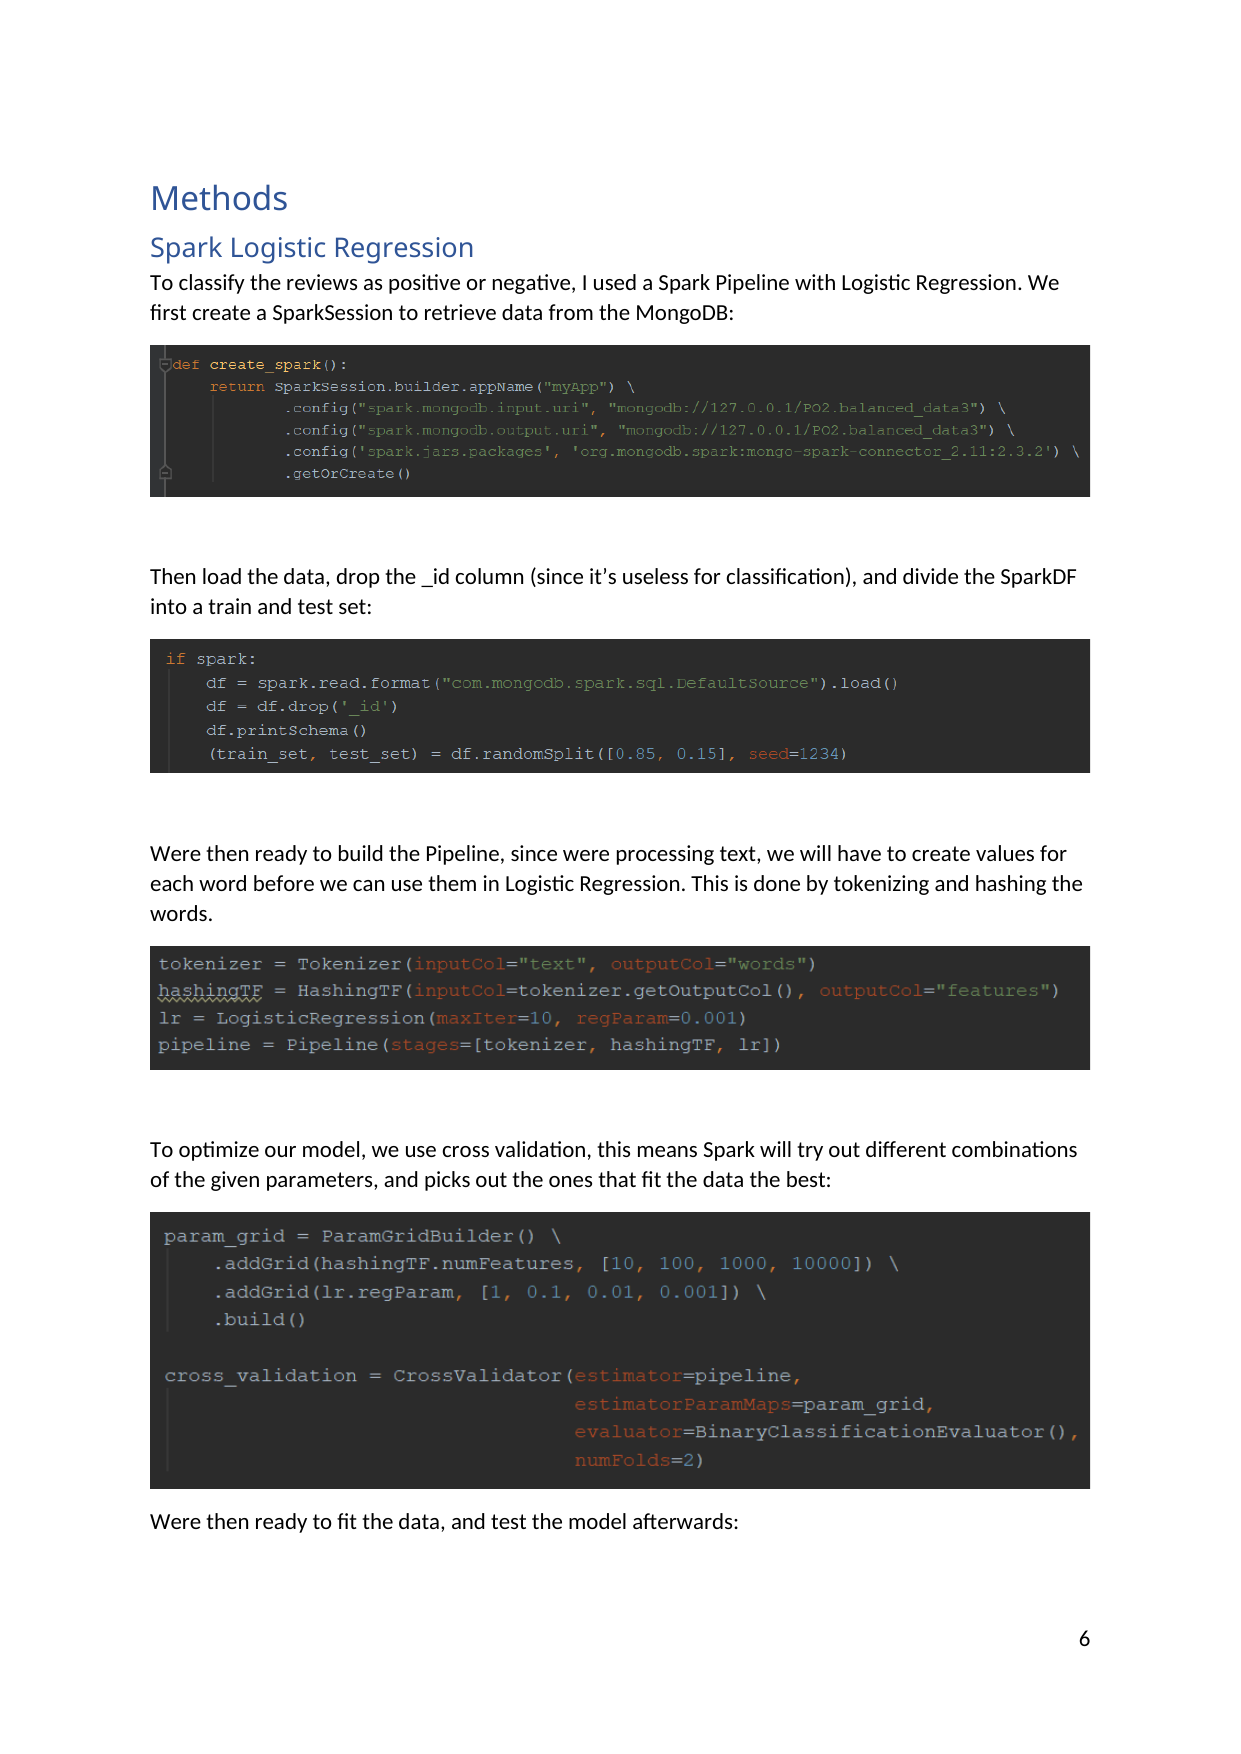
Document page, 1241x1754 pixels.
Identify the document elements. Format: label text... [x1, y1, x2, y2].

picture [150, 1212, 1091, 1489]
subtitle Spark Logistic Regression [150, 228, 1090, 265]
text To classify the reviews as positive or negative, I used a Spark Pipeline with Logistic Regression. We first create a SparkSession to retrieve data from the MongoDB: [150, 268, 1090, 326]
text Then load the data, drop the _id column (since it’s useless for classification), and divide the SparkDF into a train and test set: [150, 562, 1090, 621]
text To optimize our model, we use cross validation, this means Spark will try out different combinations of the given parameters, and picks out the ones that fit the data the best: [150, 1135, 1090, 1193]
picture [150, 946, 1091, 1070]
text Were then ready to fit the data, and test the model afterwards: [150, 1507, 1090, 1535]
text Were then ready to build the Pipeline, since were processing text, we will have to create values for each word before we can use them in Logistic Regression. This is done by tokenizing and hashing the words. [150, 839, 1090, 927]
picture [150, 345, 1091, 497]
subtitle Methods [150, 175, 1090, 220]
picture [150, 639, 1091, 773]
